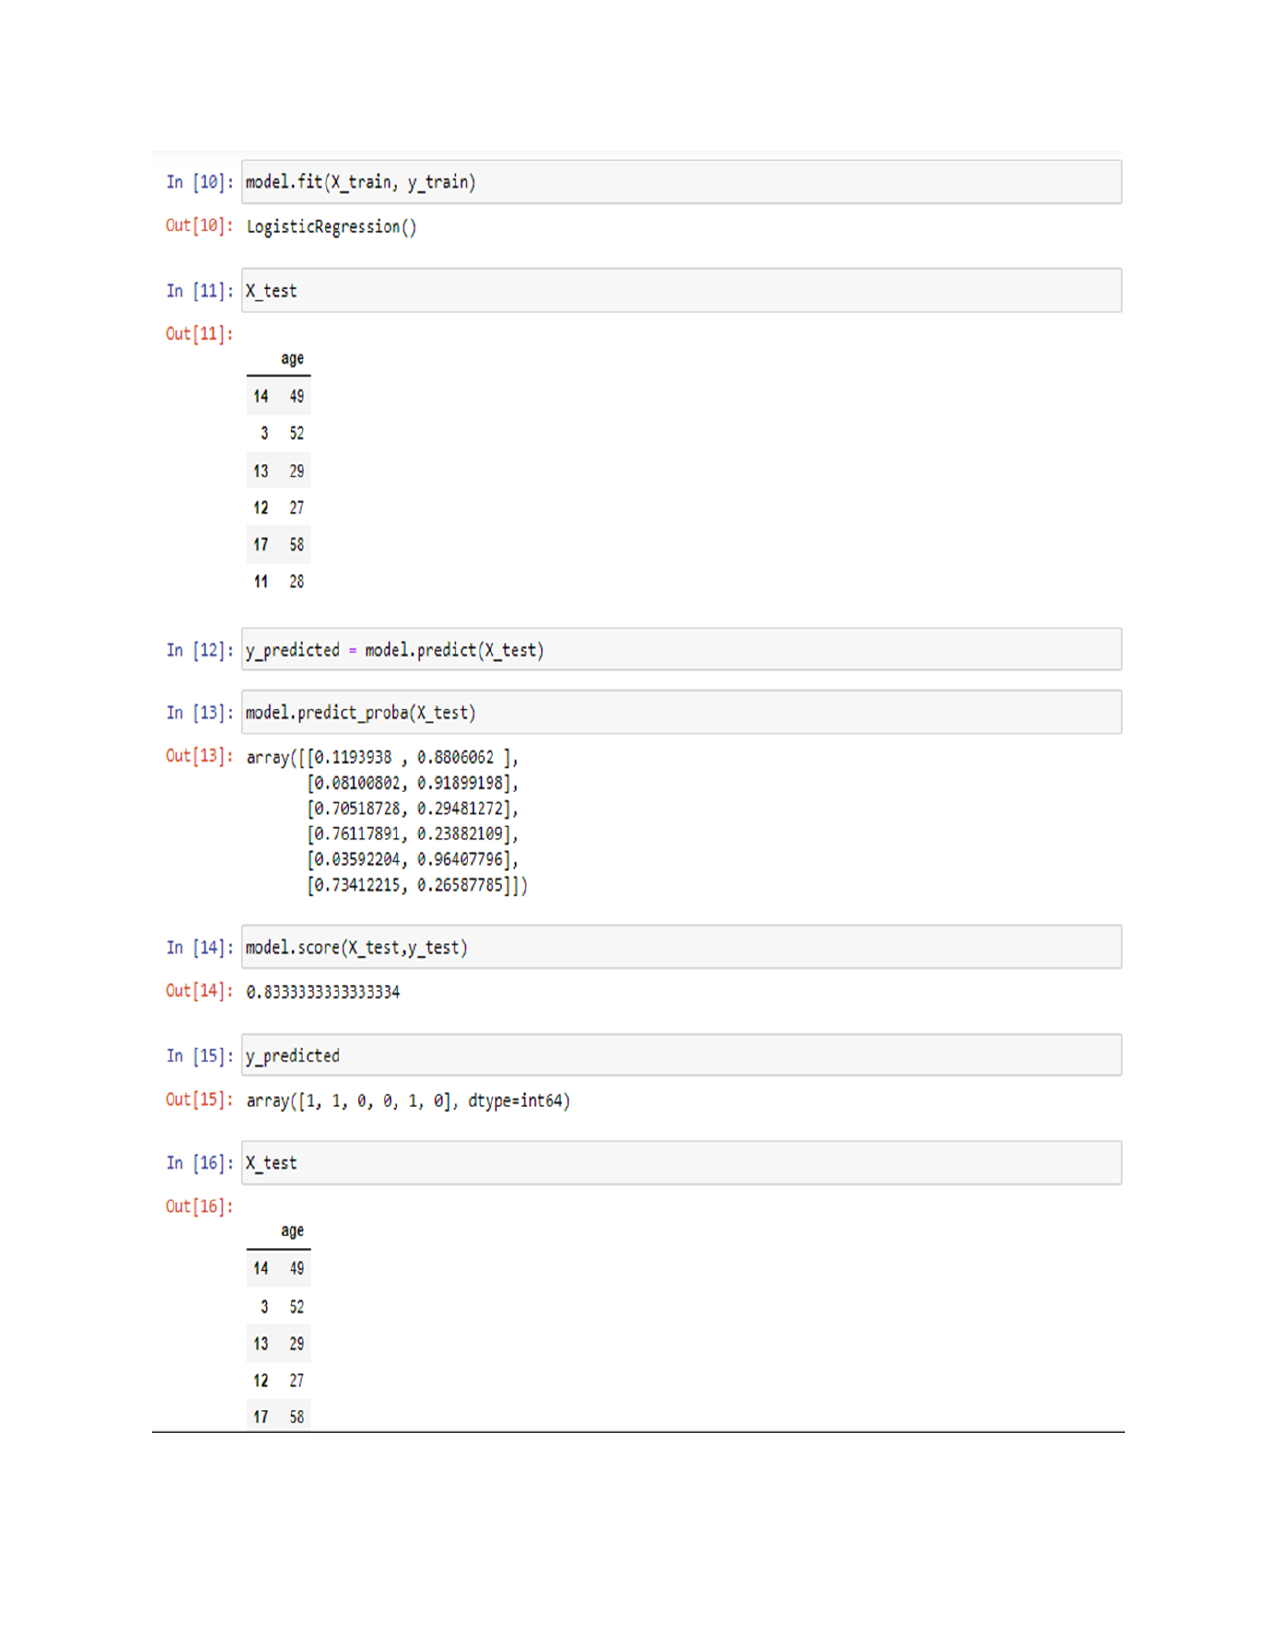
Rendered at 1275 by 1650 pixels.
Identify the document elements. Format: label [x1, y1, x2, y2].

picture [150, 150, 1125, 1434]
